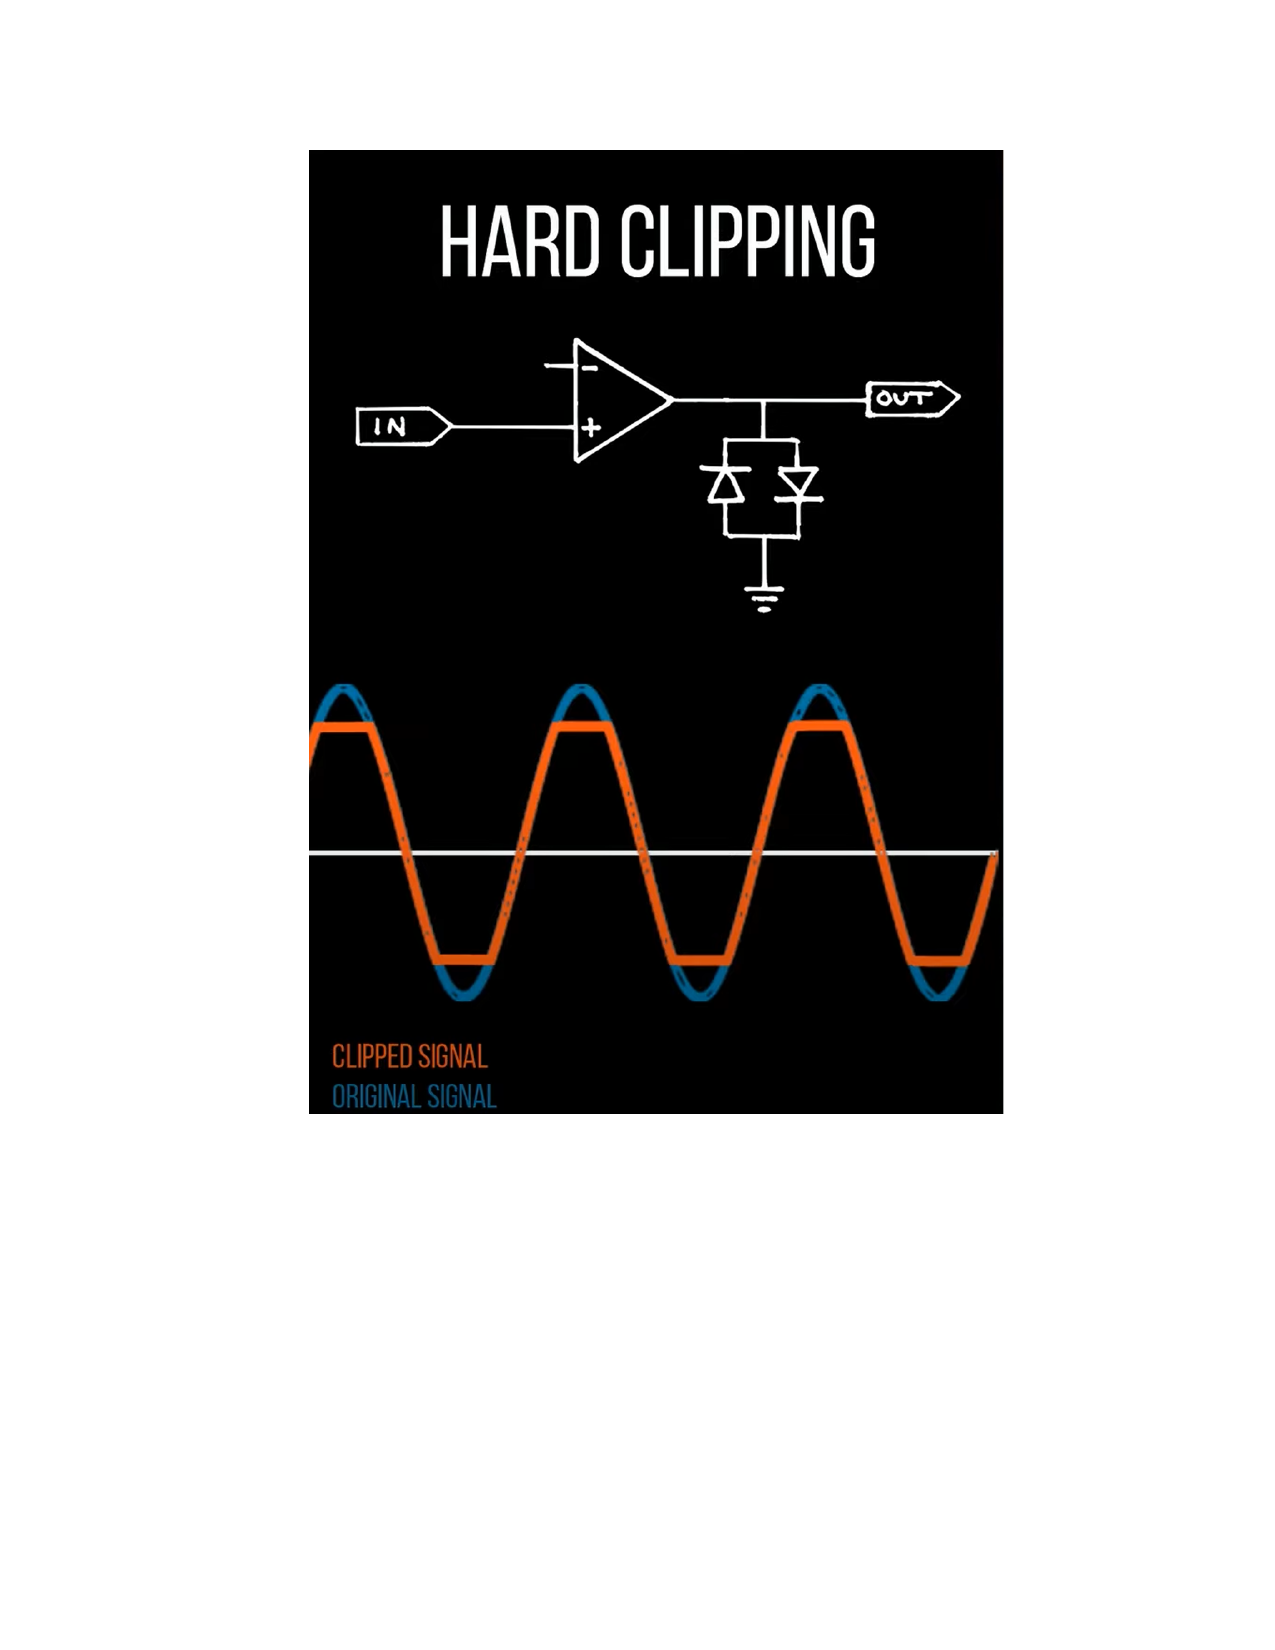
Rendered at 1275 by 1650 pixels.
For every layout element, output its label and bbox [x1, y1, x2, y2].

picture [309, 150, 1004, 1114]
